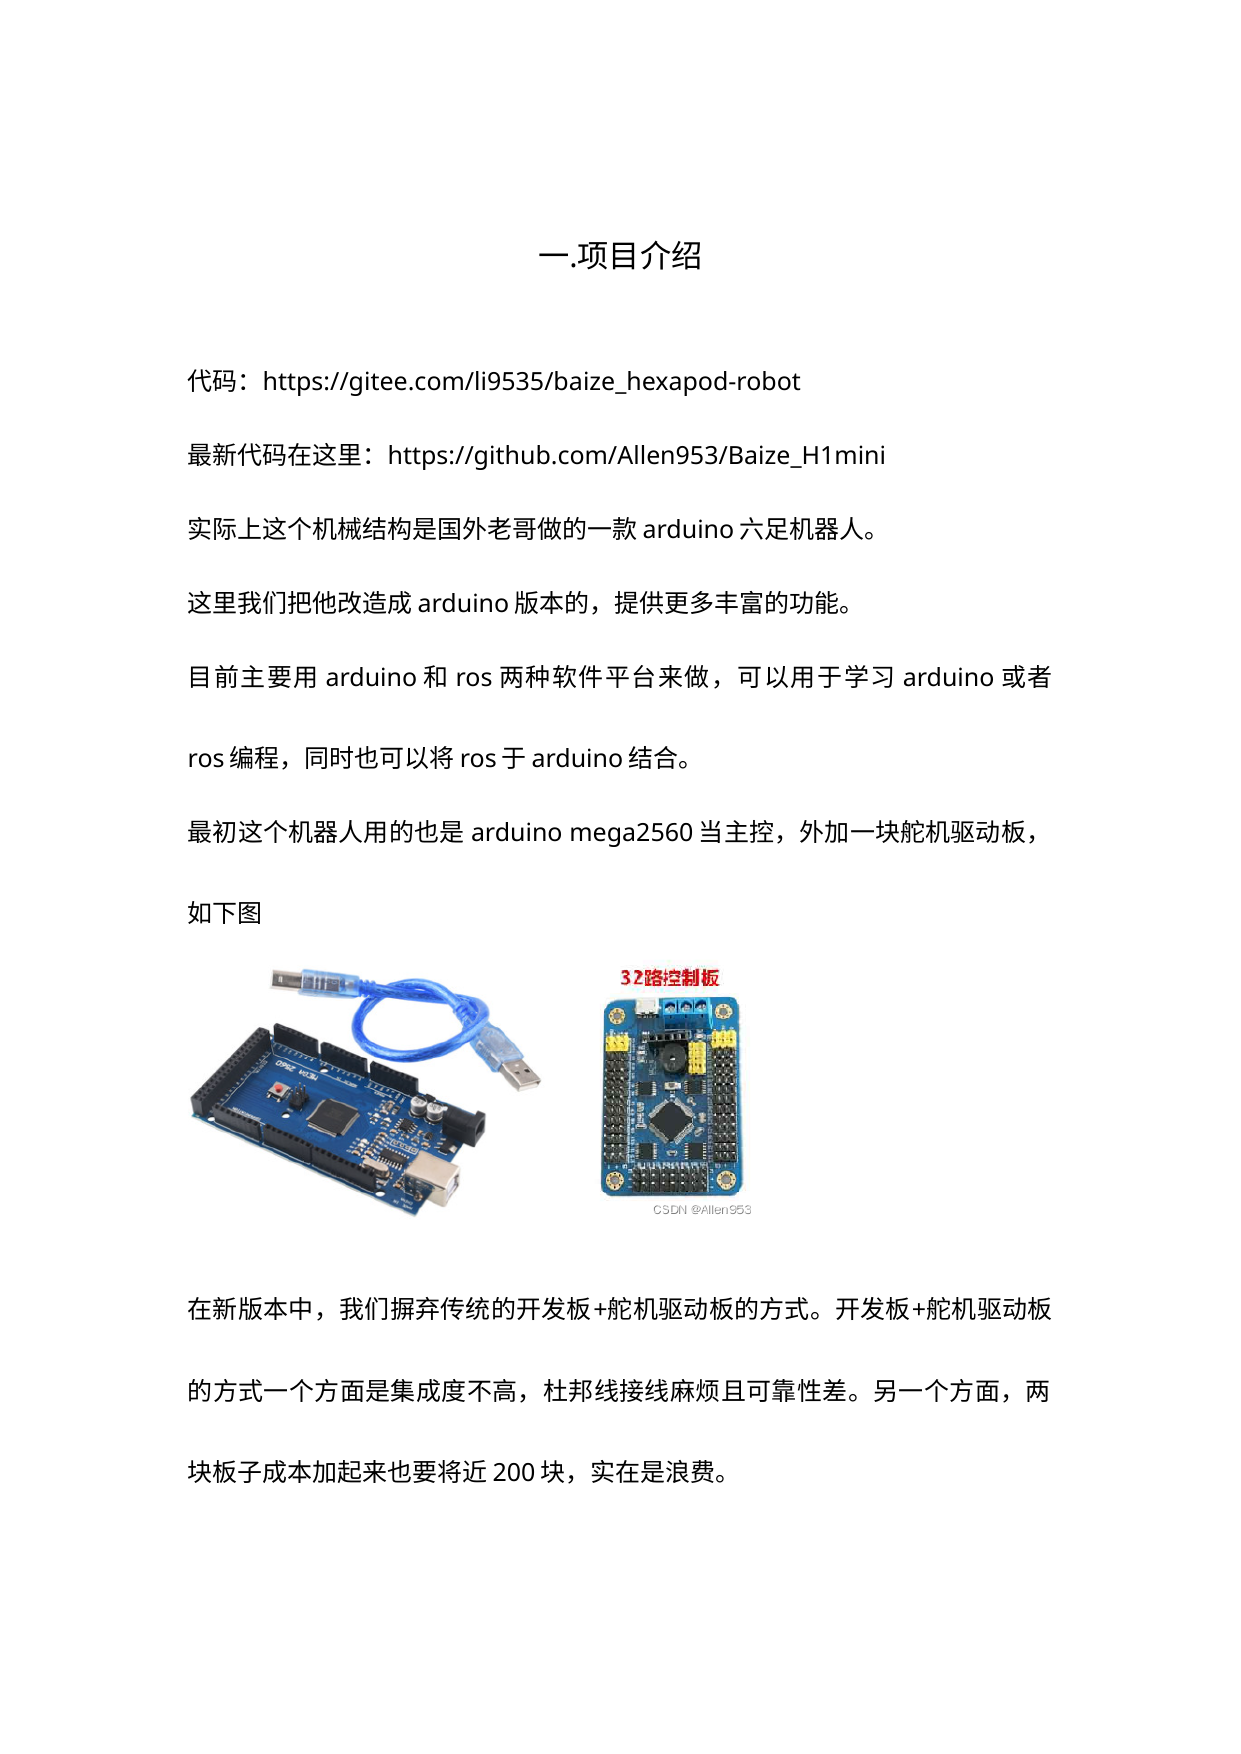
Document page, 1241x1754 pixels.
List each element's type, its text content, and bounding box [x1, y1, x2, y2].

subtitle 一.项目介绍 [187, 222, 1053, 287]
text 最新代码在这里：https://github.com/Allen953/Baize_H1mini [187, 421, 1053, 486]
text 这里我们把他改造成arduino版本的，提供更多丰富的功能。 [187, 569, 1053, 634]
text 实际上这个机械结构是国外老哥做的一款arduino六足机器人。 [187, 495, 1053, 560]
text 在新版本中，我们摒弃传统的开发板+舵机驱动板的方式。开发板+舵机驱动板的方式一个方面是集成度不高，杜邦线接线麻烦且可靠性差。另一个方面，两块板子成本加起来也要将近200块，实在是浪费。 [187, 1275, 1053, 1503]
text 目前主要用arduino和ros两种软件平台来做，可以用于学习arduino或者ros编程，同时也可以将ros于arduino结合。 [187, 643, 1053, 789]
picture [187, 953, 765, 1223]
text 最初这个机器人用的也是arduino mega2560当主控，外加一块舵机驱动板，如下图 [187, 798, 1053, 944]
text 代码：https://gitee.com/li9535/baize_hexapod-robot [187, 347, 1053, 412]
